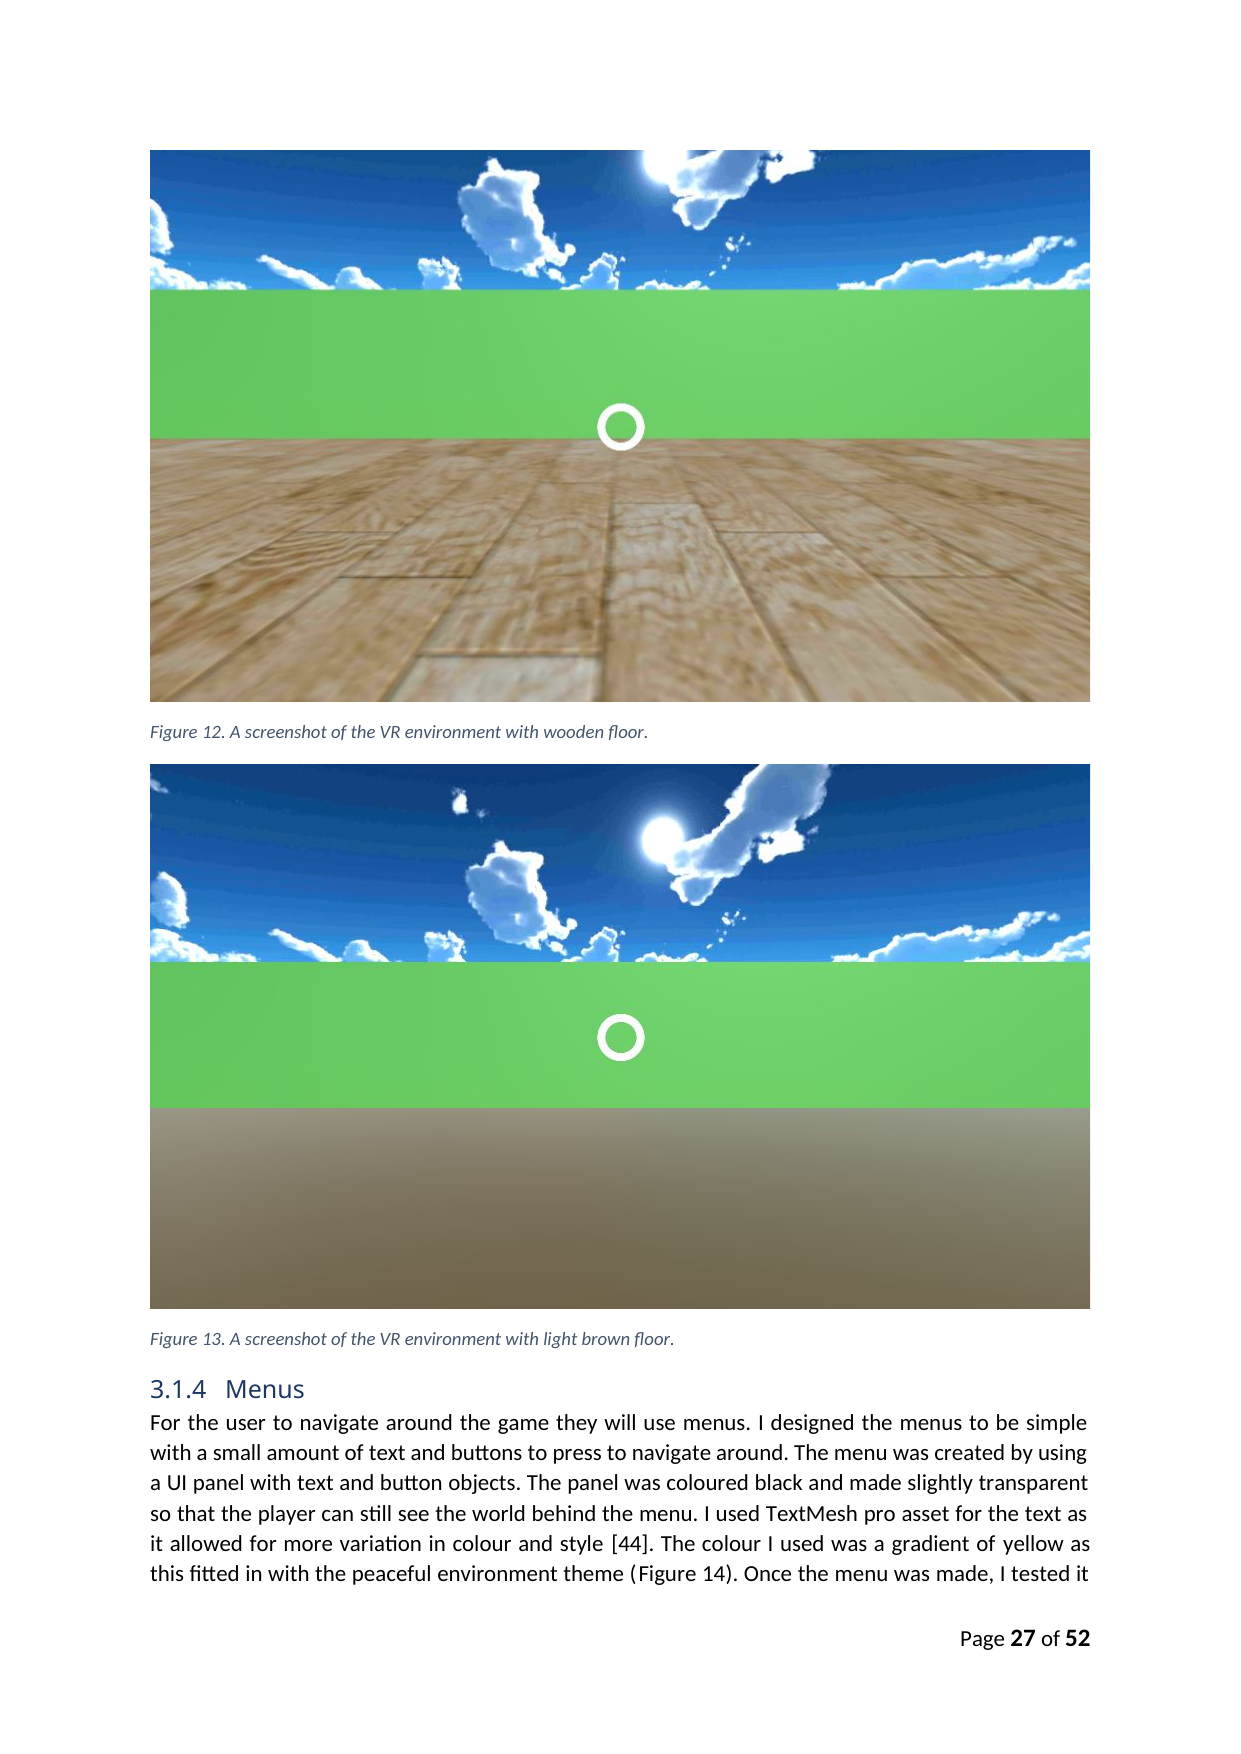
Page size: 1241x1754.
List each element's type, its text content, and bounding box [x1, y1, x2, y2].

picture [150, 150, 1091, 702]
subtitle 3.1.4 Menus [150, 1371, 1090, 1405]
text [150, 1408, 1090, 1587]
picture [150, 764, 1091, 1309]
